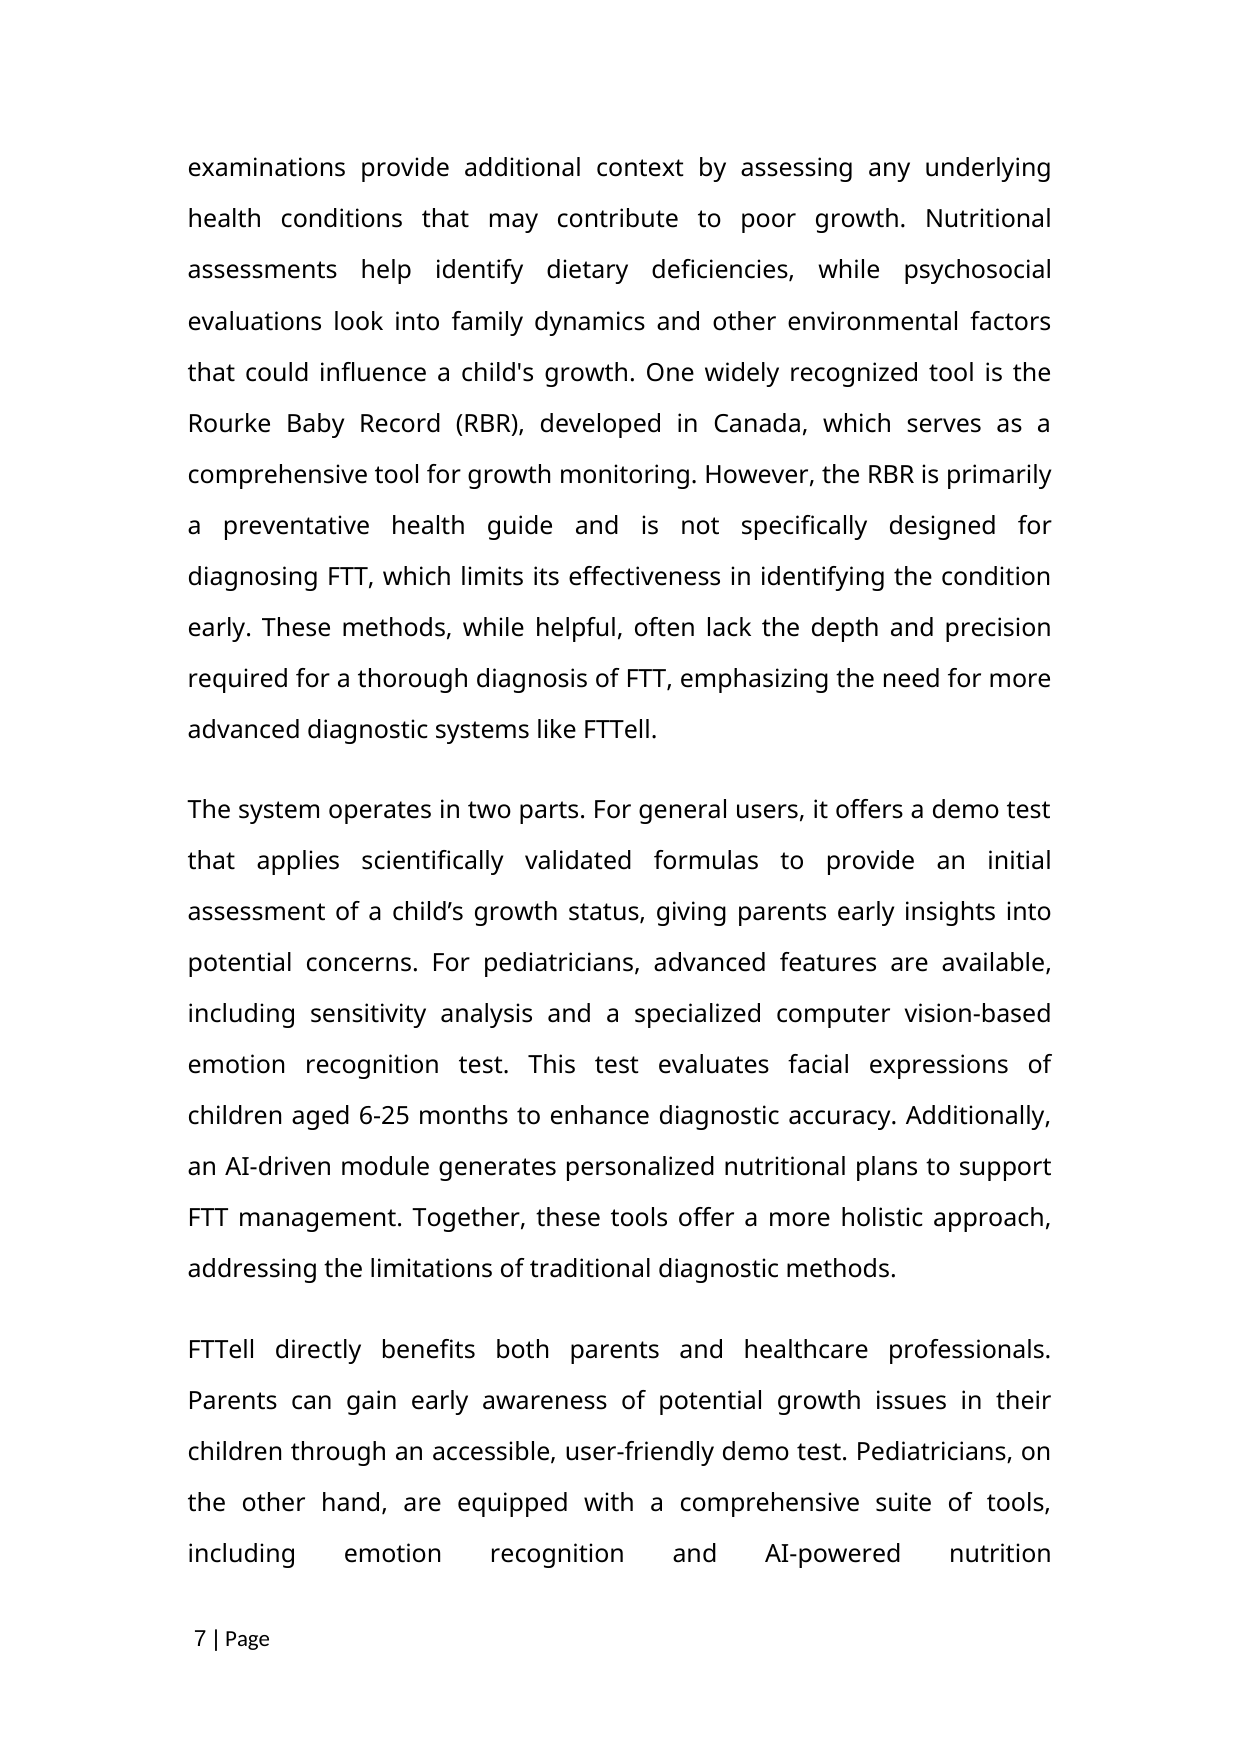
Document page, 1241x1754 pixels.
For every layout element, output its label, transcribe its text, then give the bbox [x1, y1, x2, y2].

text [187, 150, 1053, 746]
text The system operates in two parts. For general users, it offers a demo test that applies scientifically validated formulas to provide an initial assessment of a child’s growth status, giving parents early insights into potential concerns. For pediatricians, advanced features are available, including sensitivity analysis and a specialized computer vision-based emotion recognition test. This test evaluates facial expressions of children aged 6-25 months to enhance diagnostic accuracy. Additionally, an AI-driven module generates personalized nutritional plans to support FTT management. Together, these tools offer a more holistic approach, addressing the limitations of traditional diagnostic methods. [187, 792, 1053, 1285]
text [187, 1331, 1053, 1569]
